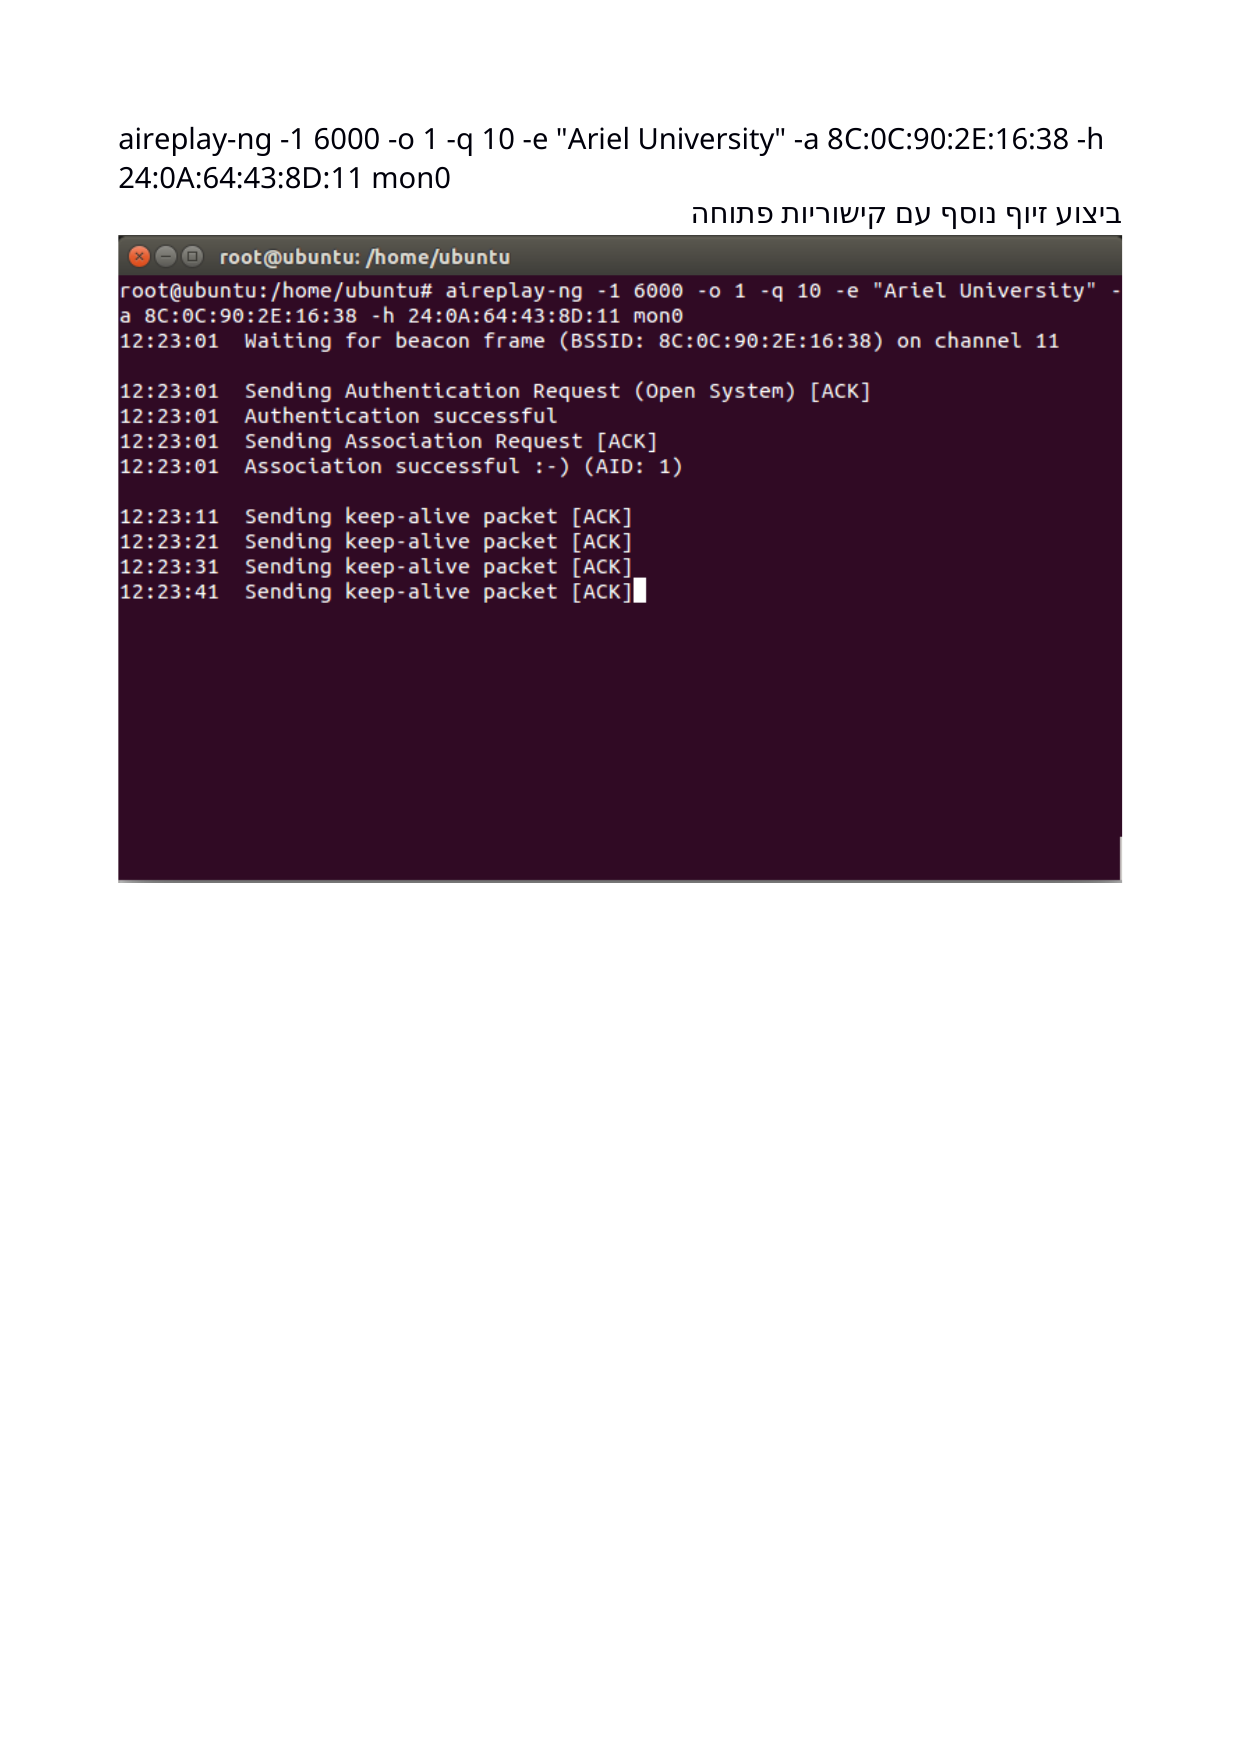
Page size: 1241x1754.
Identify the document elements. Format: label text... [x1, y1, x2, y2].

text aireplay-ng -1 6000 -o 1 -q 10 -e "Ariel University" -a 8C:0C:90:2E:16:38 -h 24:0A:64:43:8D:11 mon0 [118, 118, 1122, 197]
text ביצוע זיוף נוסף עם קישוריות פתוחה [118, 197, 1122, 235]
picture [118, 235, 1123, 883]
